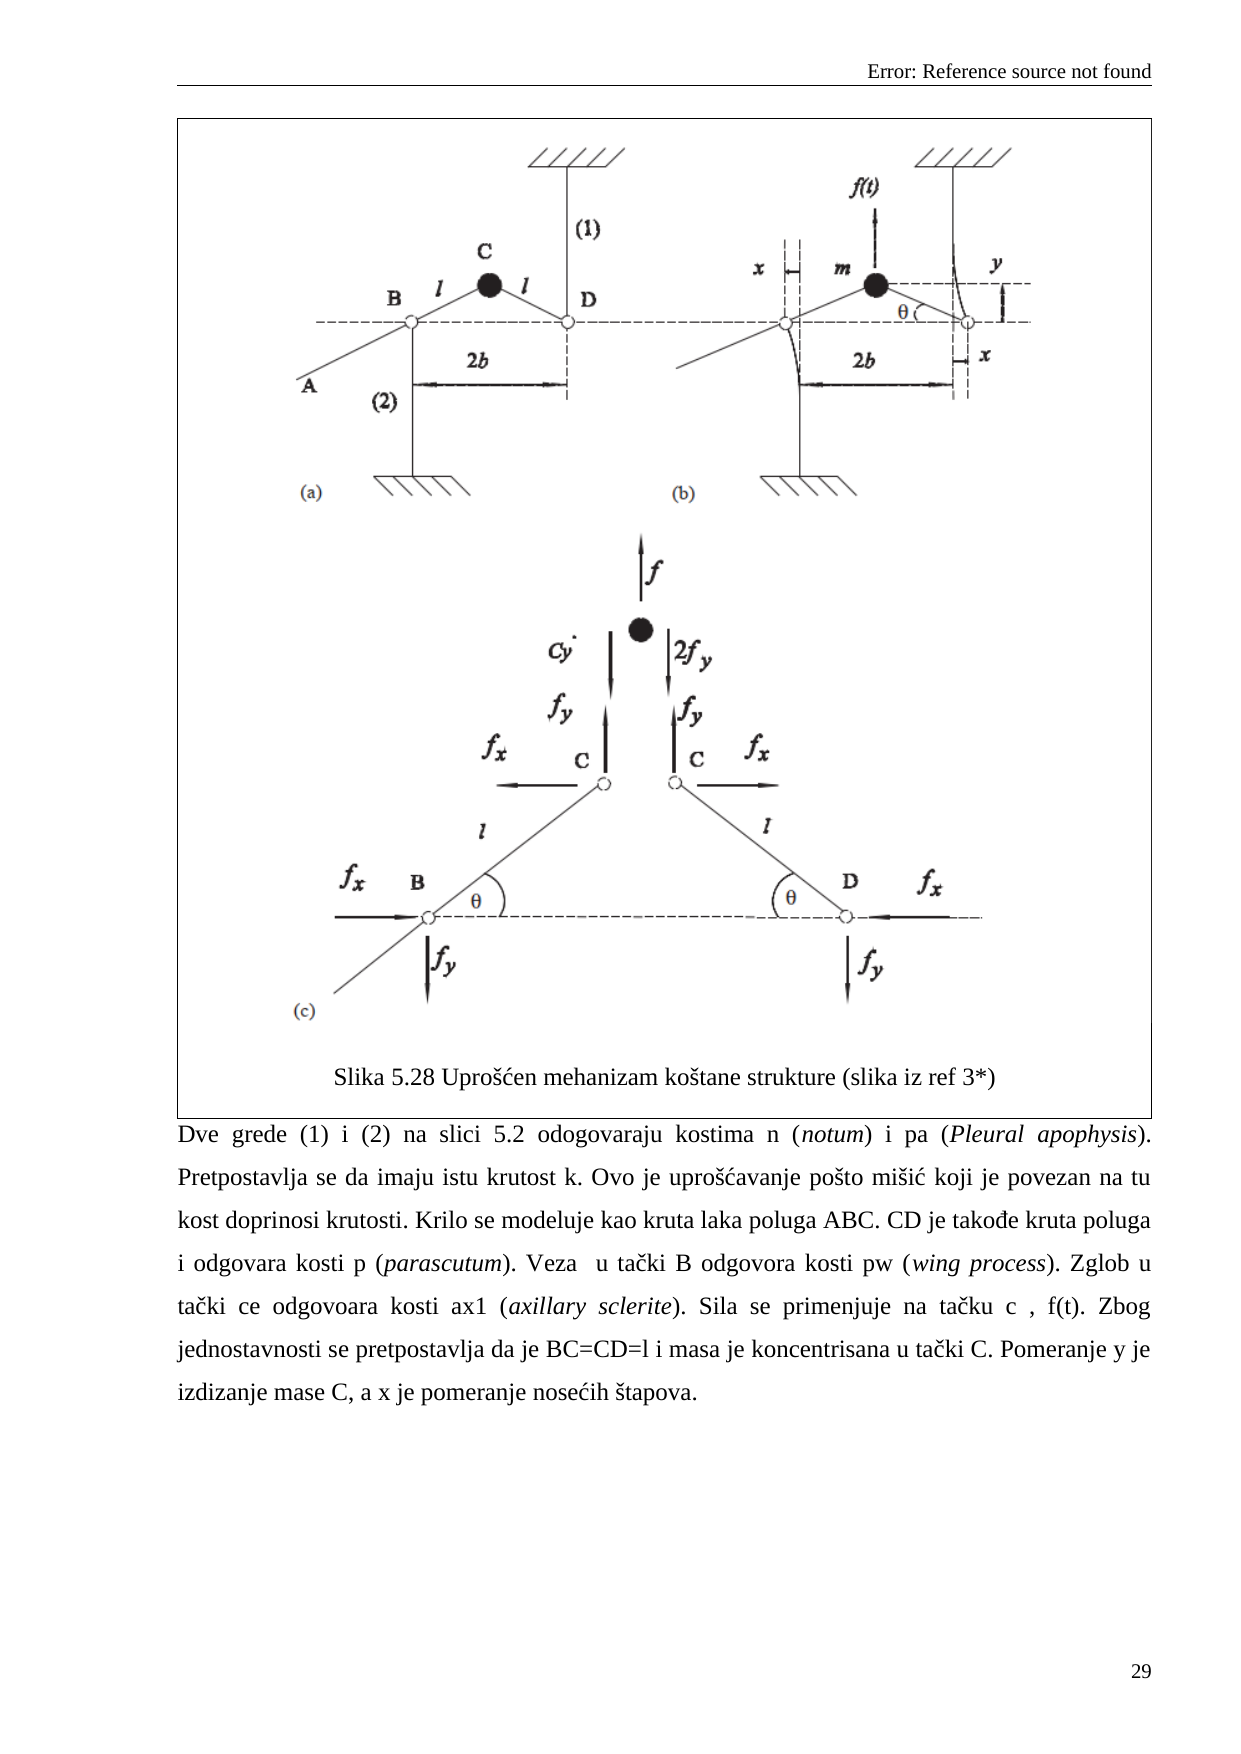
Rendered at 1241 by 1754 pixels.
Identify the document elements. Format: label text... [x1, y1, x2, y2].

picture [188, 119, 1152, 1023]
text Dve grede (1) i (2) na slici 5.2 odogovaraju kostima n (notum) i pa (Pleural apophysis). Pretpostavlja se da imaju istu krutost k. Ovo je uprošćavanje pošto mišić koji je povezan na tu kost doprinosi krutosti. Krilo se modeluje kao kruta laka poluga ABC. CD je takođe kruta poluga i odgovara kosti p (parascutum). Veza u tački B odgovora kosti pw (wing process). Zglob u tački ce odgovoara kosti ax1 (axillary sclerite). Sila se primenjuje na tačku c , f(t). Zbog jednostavnosti se pretpostavlja da je BC=CD=l i masa je koncentrisana u tački C. Pomeranje y je izdizanje mase C, a x je pomeranje nosećih štapova. [177, 1119, 1152, 1406]
